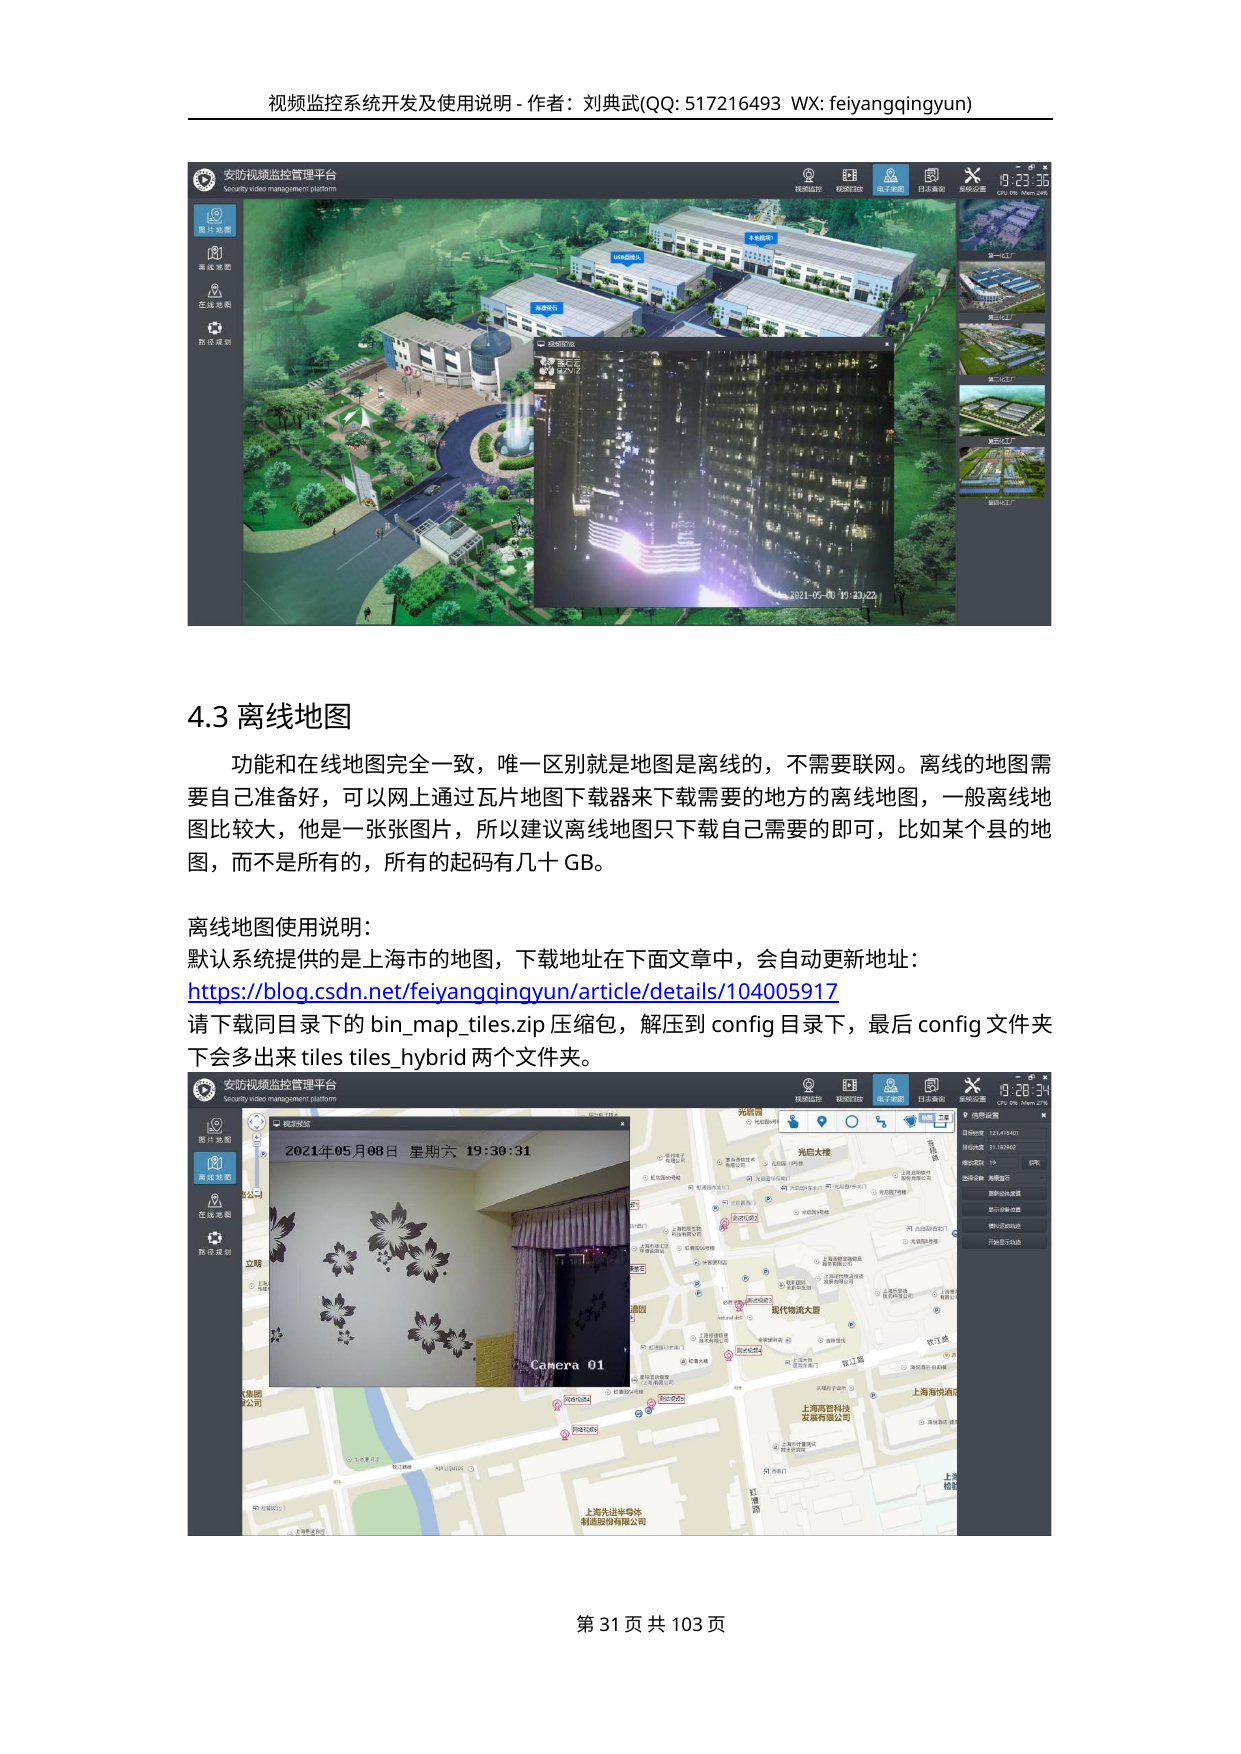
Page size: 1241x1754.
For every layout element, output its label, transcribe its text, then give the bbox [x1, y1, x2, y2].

text 请下载同目录下的bin_map_tiles.zip压缩包，解压到config目录下，最后config文件夹下会多出来tiles tiles_hybrid两个文件夹。 [187, 1007, 1053, 1072]
text 离线地图使用说明： [187, 909, 1053, 942]
text 4.3 离线地图 [187, 682, 1053, 747]
text 默认系统提供的是上海市的地图，下载地址在下面文章中，会自动更新地址： [187, 942, 1053, 974]
text https://blog.csdn.net/feiyangqingyun/article/details/104005917 [187, 974, 1053, 1007]
text 功能和在线地图完全一致，唯一区别就是地图是离线的，不需要联网。离线的地图需要自己准备好，可以网上通过瓦片地图下载器来下载需要的地方的离线地图，一般离线地图比较大，他是一张张图片，所以建议离线地图只下载自己需要的即可，比如某个县的地图，而不是所有的，所有的起码有几十GB。 [187, 747, 1053, 877]
picture [187, 162, 1052, 626]
picture [187, 1072, 1052, 1536]
